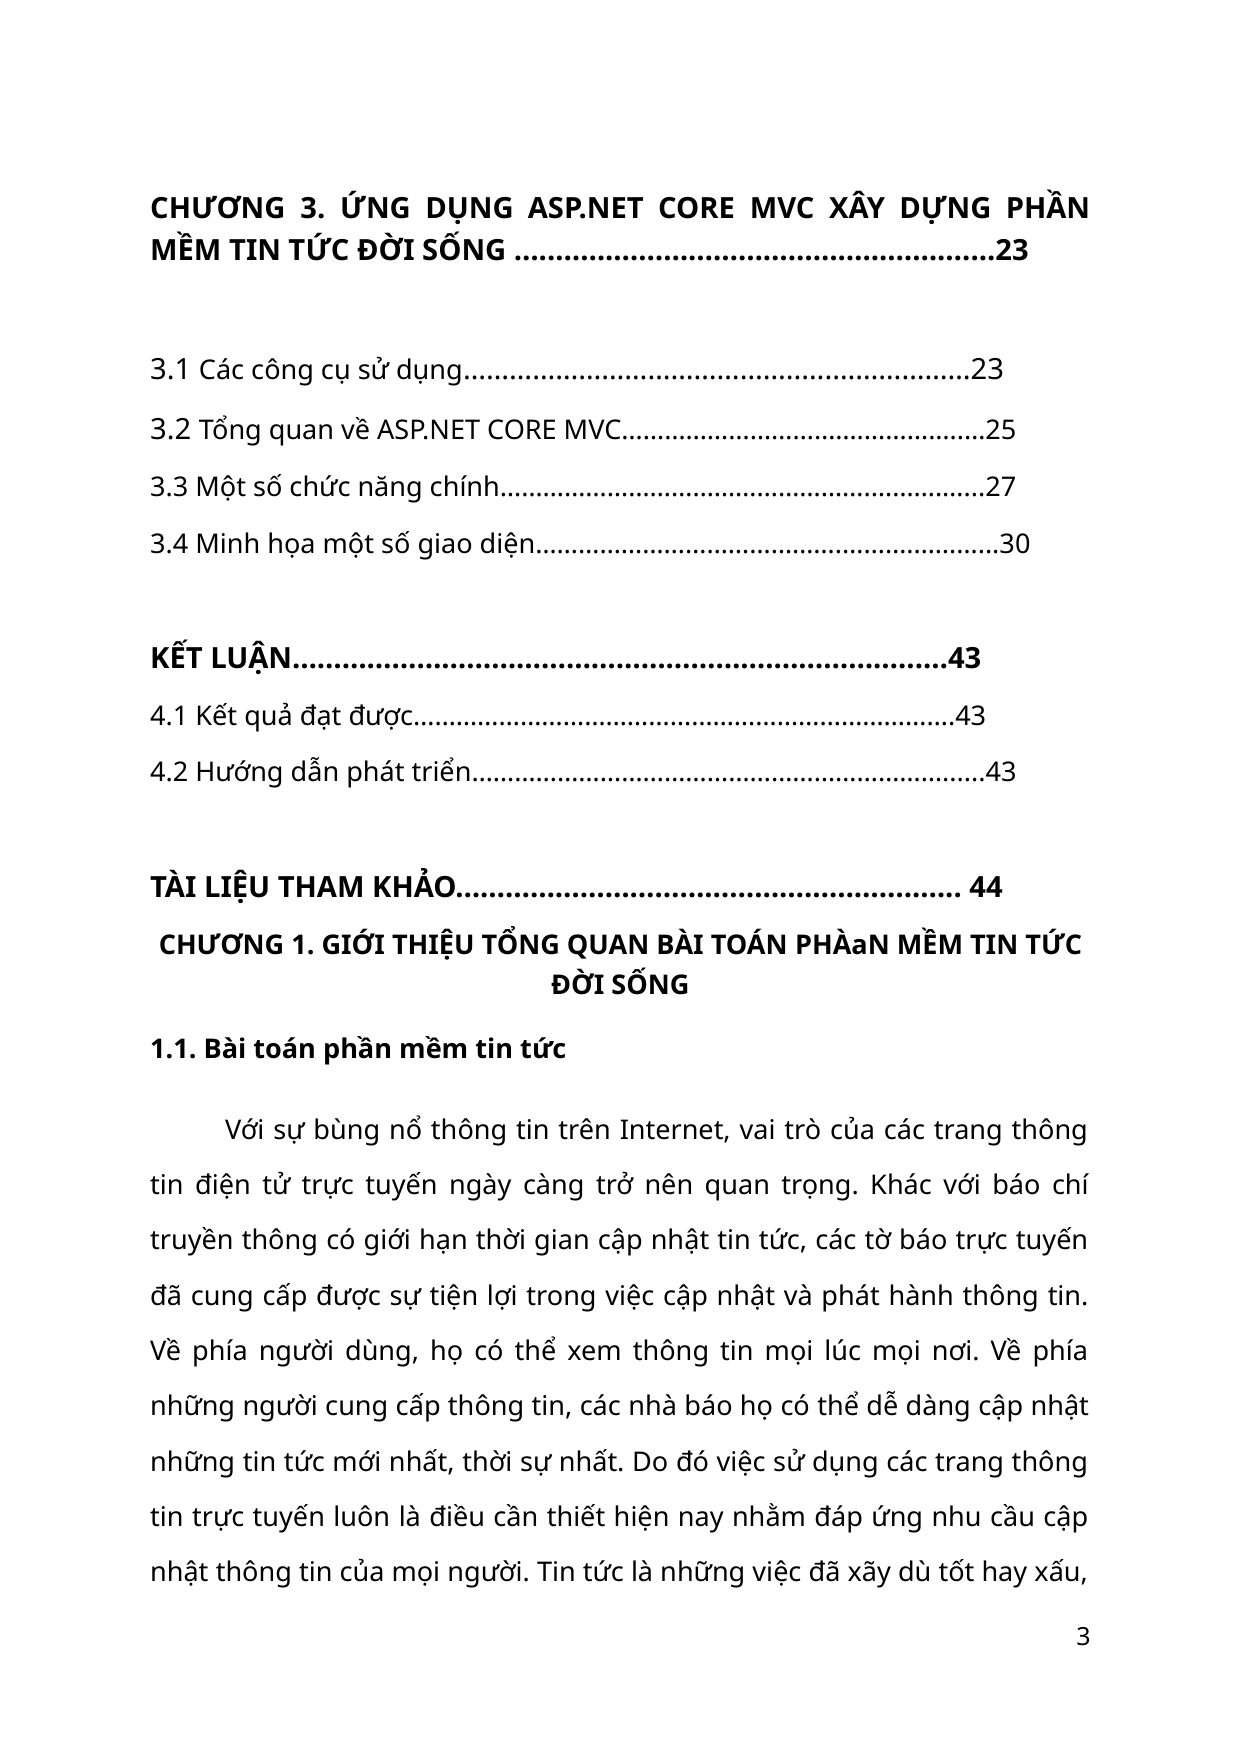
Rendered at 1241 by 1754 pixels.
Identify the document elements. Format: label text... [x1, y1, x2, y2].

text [150, 1110, 1090, 1589]
text 3.4 Minh họa một số giao diện…………………………………….……….………...30 [150, 524, 1090, 561]
text KẾT LUẬN………………………………………………….……………...…43 [150, 637, 1090, 677]
text 4.1 Kết quả đạt được………………………………………………………………….43 [150, 696, 1090, 733]
text CHƯƠNG 1. GIỚI THIỆU TỔNG QUAN BÀI TOÁN PHÀaN MỀM TIN TỨC ĐỜI SỐNG [150, 925, 1090, 1002]
subtitle 1.1. Bài toán phần mềm tin tức [150, 1030, 1090, 1067]
text TÀI LIỆU THAM KHẢO………………………………………………..….. 44 [150, 866, 1090, 906]
text CHƯƠNG 3. ỨNG DỤNG ASP.NET CORE MVC XÂY DỰNG PHẦN MỀM TIN TỨC ĐỜI SỐNG …..…….…………………………...………....23 [150, 187, 1090, 269]
text 3.3 Một số chức năng chính…………………………………………….……….…...27 [150, 468, 1090, 504]
text 4.2 Hướng dẫn phát triển…………………………………………………………......43 [150, 753, 1090, 790]
text 3.1 Các công cụ sử dụng……………………………………..….………………23 [150, 349, 1090, 388]
text 3.2 Tổng quan về ASP.NET CORE MVC…………………………….……….….…25 [150, 408, 1090, 448]
